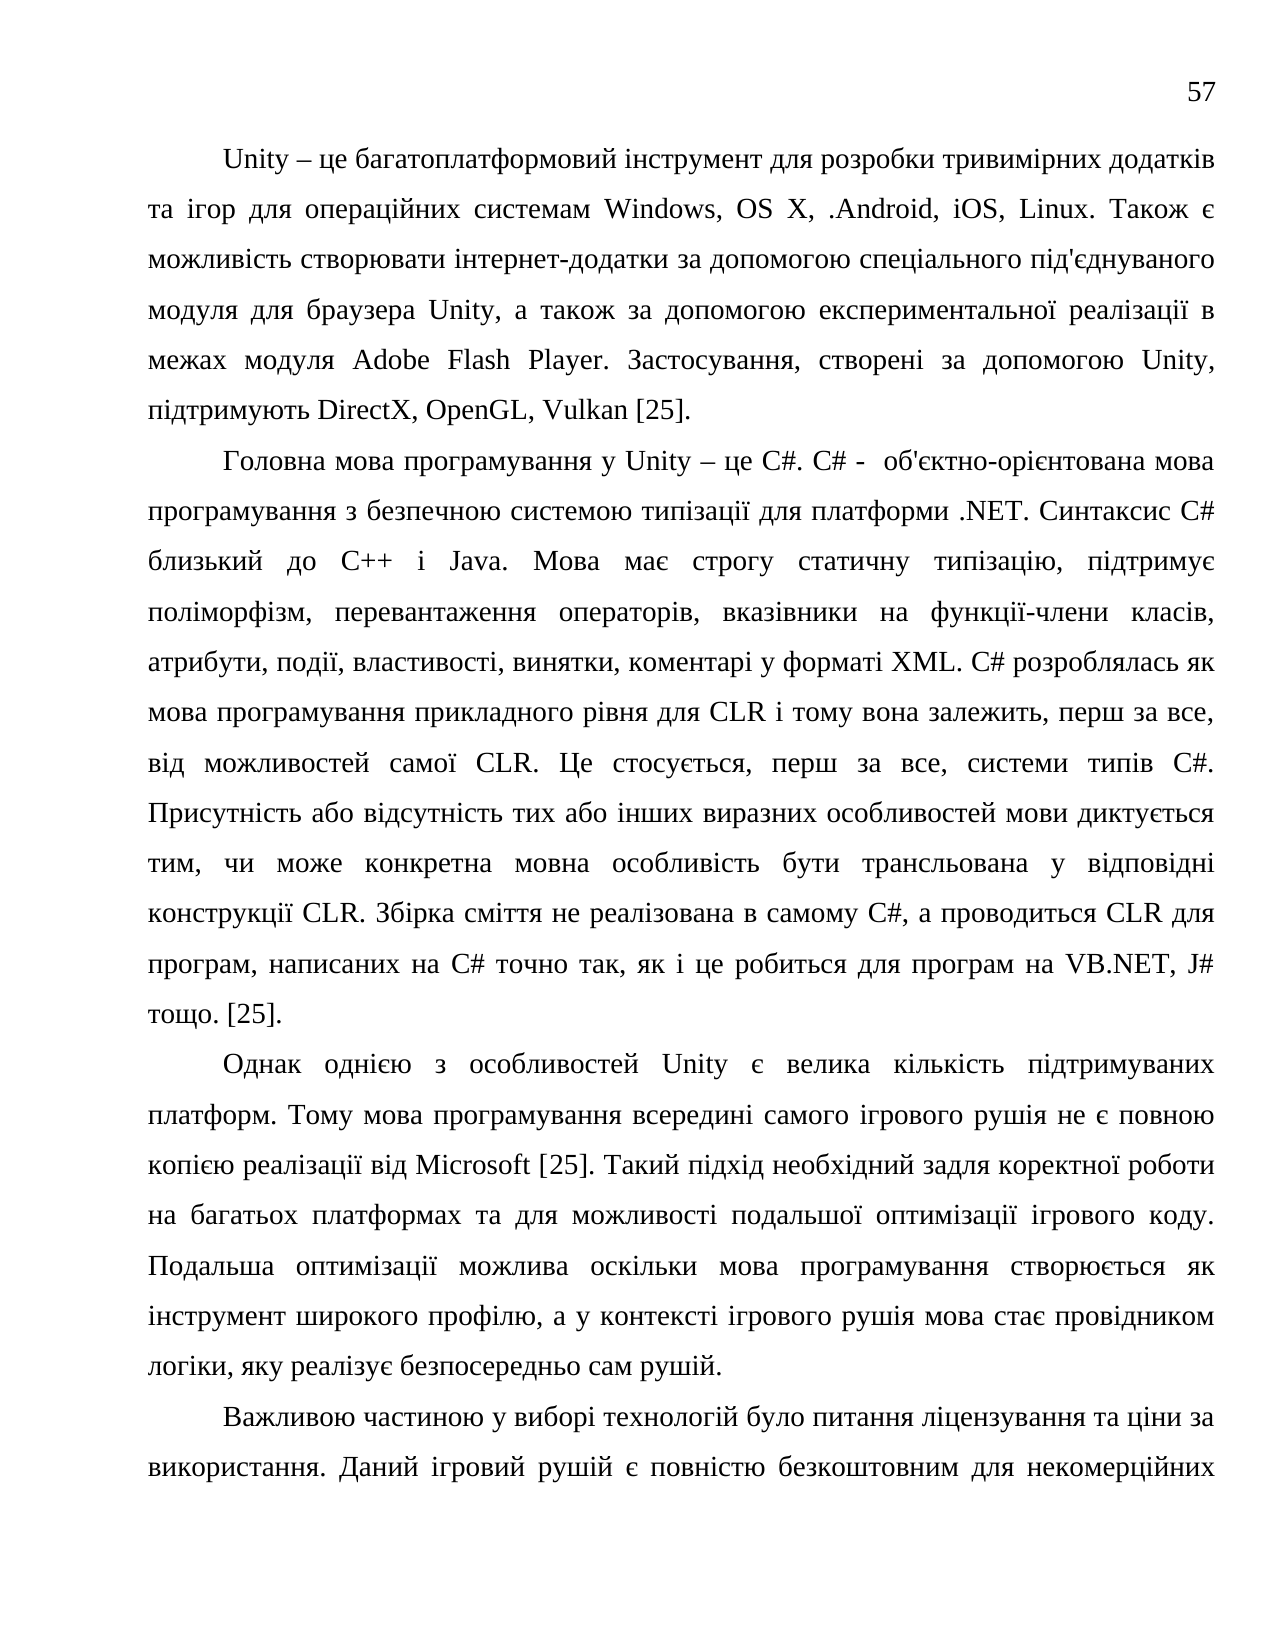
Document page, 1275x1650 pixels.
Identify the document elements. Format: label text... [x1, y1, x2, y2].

text Unity – це багатоплатформовий інструмент для розробки тривимірних додатків та ігор для операційних системам Windows, OS X, .Android, iOS, Linux. Також є можливість створювати інтернет-додатки за допомогою спеціального під'єднуваного модуля для браузера Unity, а також за допомогою експериментальної реалізації в межах модуля Adobe Flash Player. Застосування, створені за допомогою Unity, підтримують DirectX, OpenGL, Vulkan [25]. [148, 141, 1216, 426]
text Головна мова програмування у Unity – це C#. C# - об'єктно-орієнтована мова програмування з безпечною системою типізації для платформи .NET. Синтаксис C# близький до С++ і Java. Мова має строгу статичну типізацію, підтримує поліморфізм, перевантаження операторів, вказівники на функції-члени класів, атрибути, події, властивості, винятки, коментарі у форматі XML. C# розроблялась як мова програмування прикладного рівня для CLR і тому вона залежить, перш за все, від можливостей самої CLR. Це стосується, перш за все, системи типів C#. Присутність або відсутність тих або інших виразних особливостей мови диктується тим, чи може конкретна мовна особливість бути трансльована у відповідні конструкції CLR. Збірка сміття не реалізована в самому C#, а проводиться CLR для програм, написаних на C# точно так, як і це робиться для програм на VB.NET, J# тощо. [25]. [148, 443, 1216, 1030]
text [148, 1399, 1216, 1483]
text Однак однією з особливостей Unity є велика кількість підтримуваних платформ. Тому мова програмування всередині самого ігрового рушія не є повною копією реалізації від Microsoft [25]. Такий підхід необхідний задля коректної роботи на багатьох платформах та для можливості подальшої оптимізації ігрового коду. Подальша оптимізації можлива оскільки мова програмування створюється як інструмент широкого профілю, а у контексті ігрового рушія мова стає провідником логіки, яку реалізує безпосередньо сам рушій. [148, 1047, 1216, 1382]
